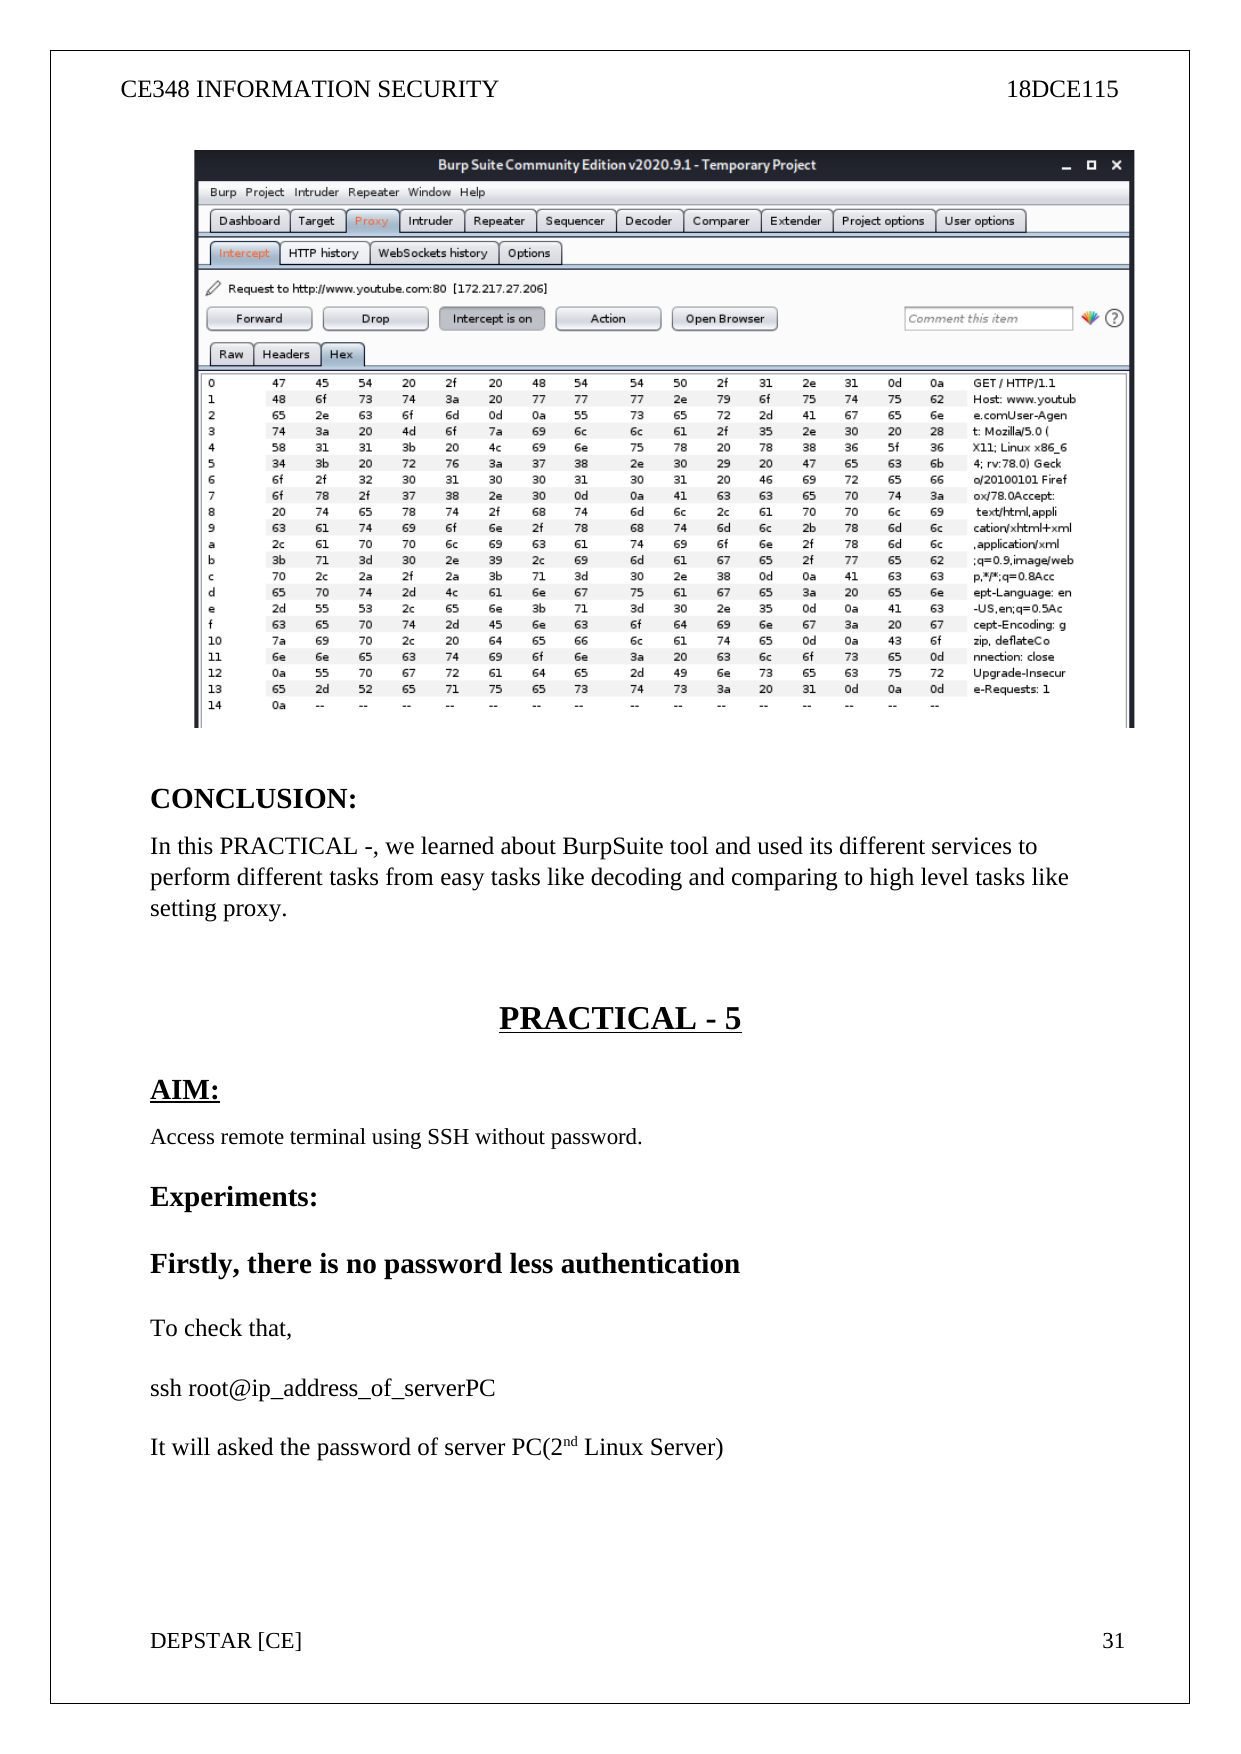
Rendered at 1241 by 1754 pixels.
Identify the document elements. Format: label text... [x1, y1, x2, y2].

text ssh root@ip_address_of_serverPC [150, 1373, 1090, 1401]
text In this PRACTICAL -, we learned about BurpSuite tool and used its different services to perform different tasks from easy tasks like decoding and comparing to high level tasks like setting proxy. [150, 831, 1085, 922]
text CONCLUSION: [150, 781, 984, 815]
text Experiments: [150, 1179, 1090, 1212]
text It will asked the password of server PC(2nd Linux Server) [150, 1432, 1090, 1461]
text PRACTICAL - 5 [150, 998, 1090, 1037]
text Firstly, there is no password less authentication [150, 1246, 1090, 1279]
text AIM: [150, 1072, 1090, 1106]
text To check that, [150, 1313, 1090, 1342]
picture [194, 150, 1135, 728]
text Access remote terminal using SSH without password. [150, 1123, 1090, 1149]
